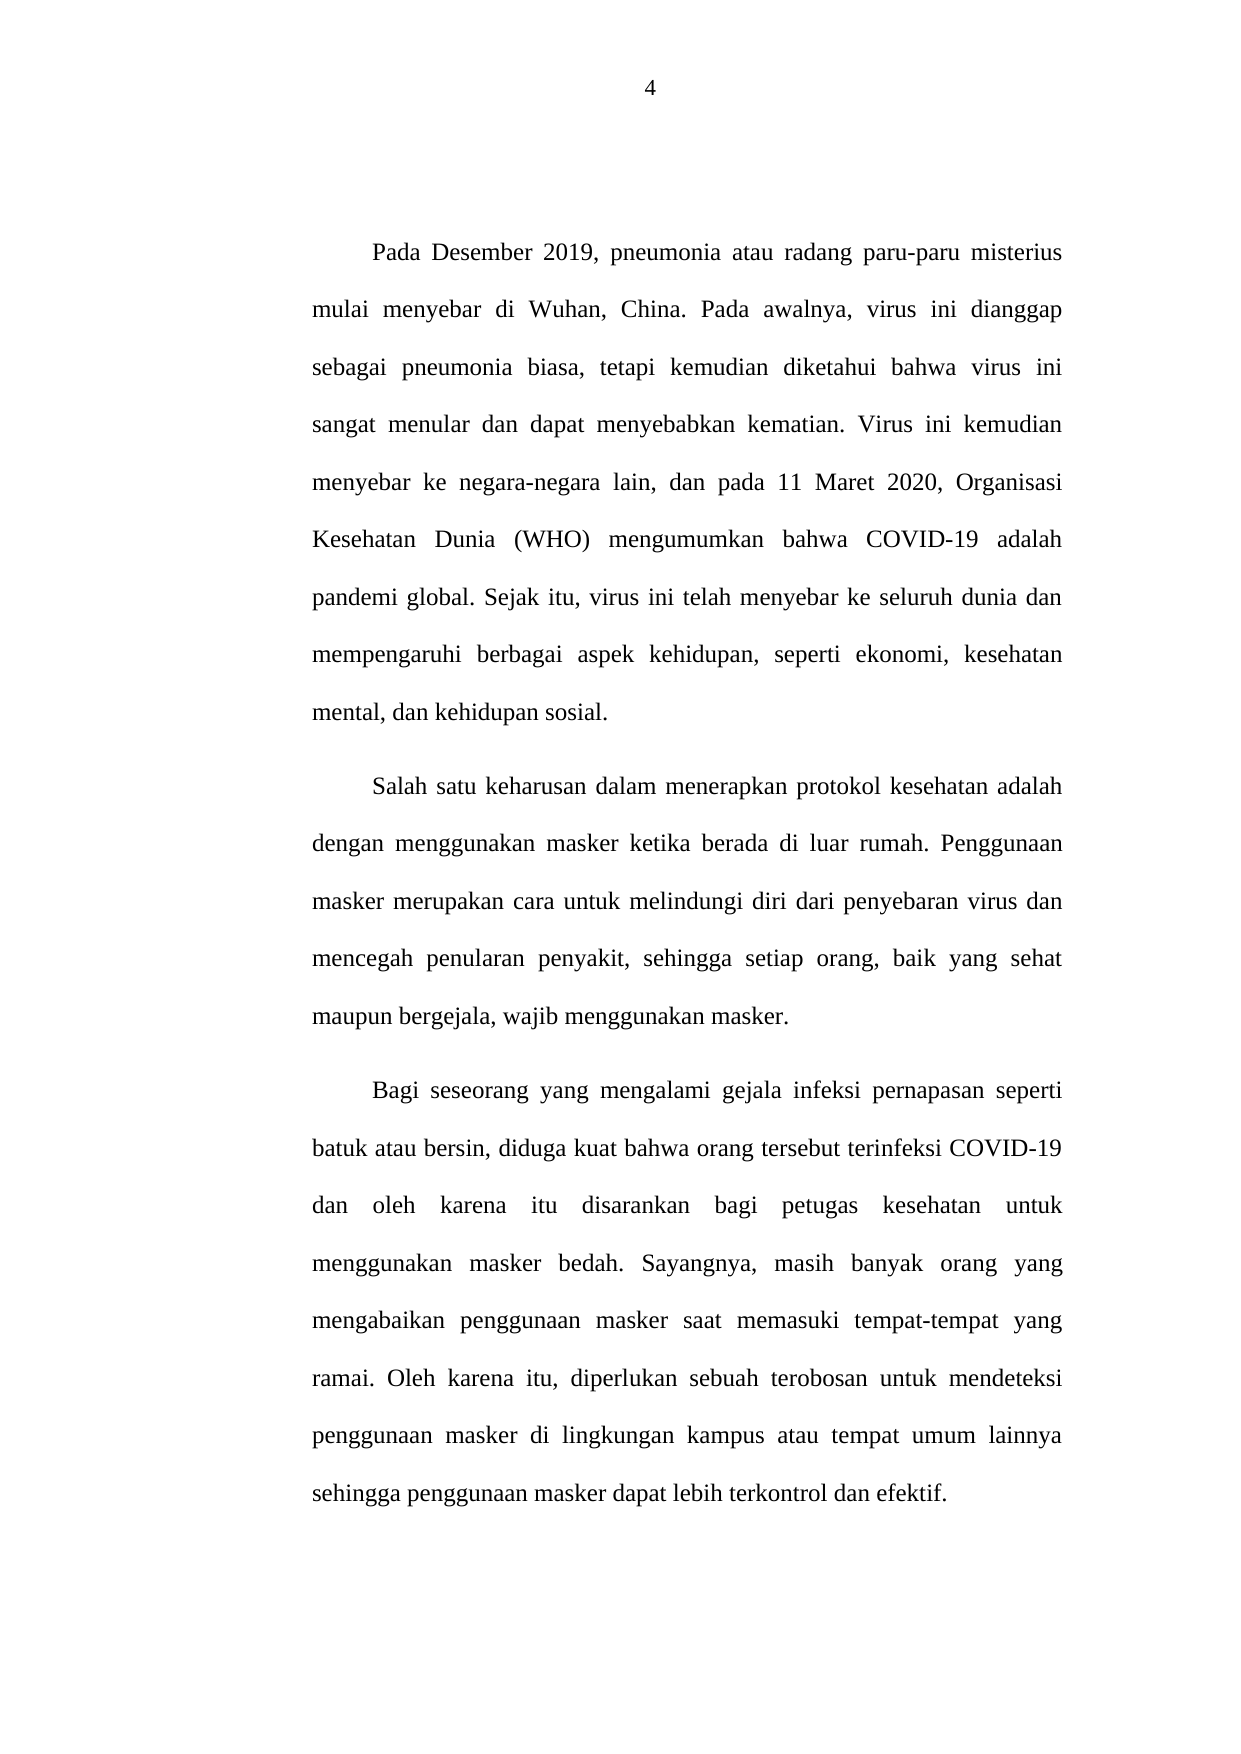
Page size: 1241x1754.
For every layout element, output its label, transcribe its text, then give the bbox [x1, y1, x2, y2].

text Salah satu keharusan dalam menerapkan protokol kesehatan adalah dengan menggunakan masker ketika berada di luar rumah. Penggunaan masker merupakan cara untuk melindungi diri dari penyebaran virus dan mencegah penularan penyakit, sehingga setiap orang, baik yang sehat maupun bergejala, wajib menggunakan masker. [312, 771, 1063, 1030]
text Bagi seseorang yang mengalami gejala infeksi pernapasan seperti batuk atau bersin, diduga kuat bahwa orang tersebut terinfeksi COVID-19 dan oleh karena itu disarankan bagi petugas kesehatan untuk menggunakan masker bedah. Sayangnya, masih banyak orang yang mengabaikan penggunaan masker saat memasuki tempat-tempat yang ramai. Oleh karena itu, diperlukan sebuah terobosan untuk mendeteksi penggunaan masker di lingkungan kampus atau tempat umum lainnya sehingga penggunaan masker dapat lebih terkontrol dan efektif. [312, 1075, 1063, 1506]
text Pada Desember 2019, pneumonia atau radang paru-paru misterius mulai menyebar di Wuhan, China. Pada awalnya, virus ini dianggap sebagai pneumonia biasa, tetapi kemudian diketahui bahwa virus ini sangat menular dan dapat menyebabkan kematian. Virus ini kemudian menyebar ke negara-negara lain, dan pada 11 Maret 2020, Organisasi Kesehatan Dunia (WHO) mengumumkan bahwa COVID-19 adalah pandemi global. Sejak itu, virus ini telah menyebar ke seluruh dunia dan mempengaruhi berbagai aspek kehidupan, seperti ekonomi, kesehatan mental, dan kehidupan sosial. [312, 237, 1063, 726]
